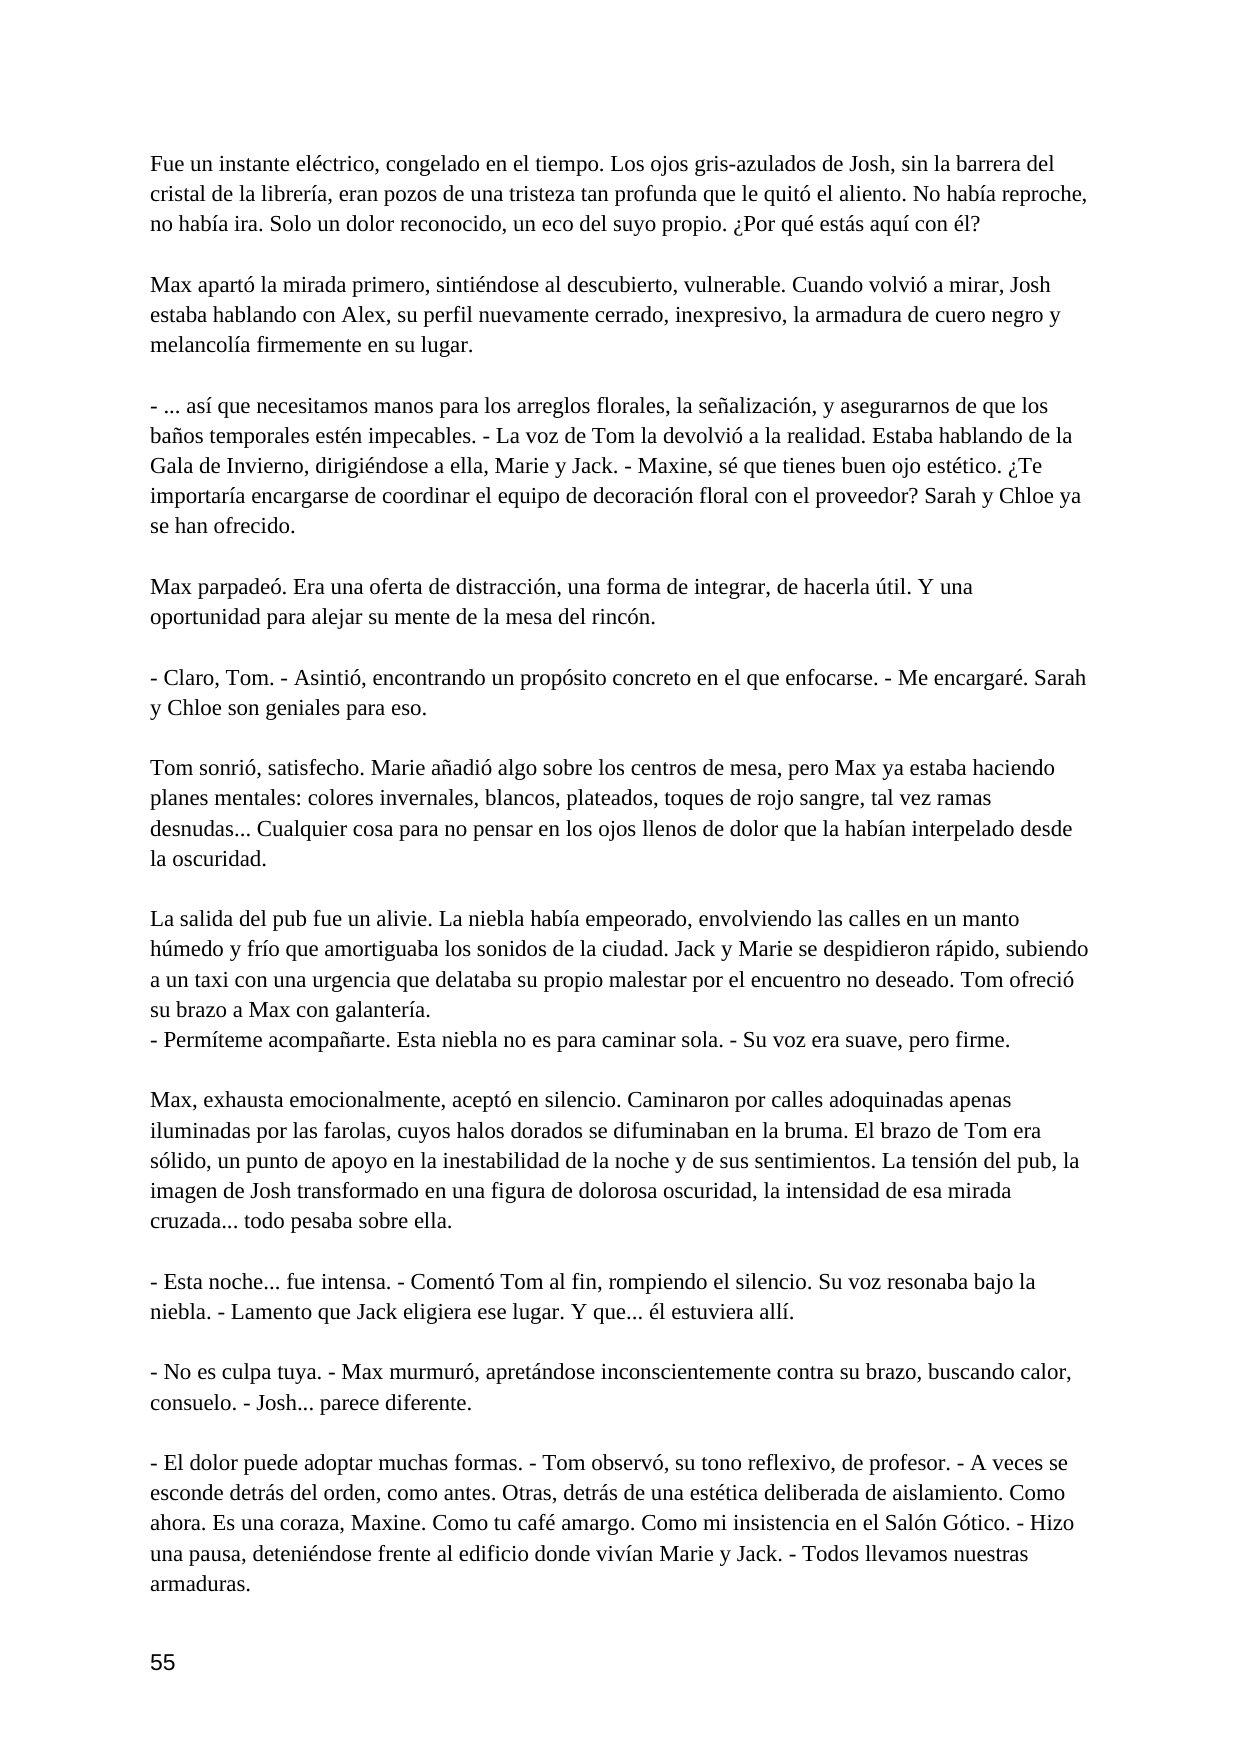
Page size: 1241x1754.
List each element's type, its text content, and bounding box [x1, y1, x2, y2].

text - ... así que necesitamos manos para los arreglos florales, la señalización, y asegurarnos de que los baños temporales estén impecables. - La voz de Tom la devolvió a la realidad. Estaba hablando de la Gala de Invierno, dirigiéndose a ella, Marie y Jack. - Maxine, sé que tienes buen ojo estético. ¿Te importaría encargarse de coordinar el equipo de decoración floral con el proveedor? Sarah y Chloe ya se han ofrecido. [150, 392, 1090, 539]
text La salida del pub fue un alivie. La niebla había empeorado, envolviendo las calles en un manto húmedo y frío que amortiguaba los sonidos de la ciudad. Jack y Marie se despidieron rápido, subiendo a un taxi con una urgencia que delataba su propio malestar por el encuentro no deseado. Tom ofreció su brazo a Max con galantería. [150, 905, 1090, 1022]
text Max apartó la mirada primero, sintiéndose al descubierto, vulnerable. Cuando volvió a mirar, Josh estaba hablando con Alex, su perfil nuevamente cerrado, inexpresivo, la armadura de cuero negro y melancolía firmemente en su lugar. [150, 271, 1090, 358]
text - Claro, Tom. - Asintió, encontrando un propósito concreto en el que enfocarse. - Me encargaré. Sarah y Chloe son geniales para eso. [150, 663, 1090, 720]
text Tom sonrió, satisfecho. Marie añadió algo sobre los centros de mesa, pero Max ya estaba haciendo planes mentales: colores invernales, blancos, plateados, toques de rojo sangre, tal vez ramas desnudas... Cualquier cosa para no pensar en los ojos llenos de dolor que la habían interpelado desde la oscuridad. [150, 754, 1090, 871]
text Max, exhausta emocionalmente, aceptó en silencio. Caminaron por calles adoquinadas apenas iluminadas por las farolas, cuyos halos dorados se difuminaban en la bruma. El brazo de Tom era sólido, un punto de apoyo en la inestabilidad de la noche y de sus sentimientos. La tensión del pub, la imagen de Josh transformado en una figura de dolorosa oscuridad, la intensidad de esa mirada cruzada... todo pesaba sobre ella. [150, 1086, 1090, 1234]
text Fue un instante eléctrico, congelado en el tiempo. Los ojos gris-azulados de Josh, sin la barrera del cristal de la librería, eran pozos de una tristeza tan profunda que le quitó el aliento. No había reproche, no había ira. Solo un dolor reconocido, un eco del suyo propio. ¿Por qué estás aquí con él? [150, 150, 1090, 237]
text - Permíteme acompañarte. Esta niebla no es para caminar sola. - Su voz era suave, pero firme. [150, 1026, 1090, 1052]
text - No es culpa tuya. - Max murmuró, apretándose inconscientemente contra su brazo, buscando calor, consuelo. - Josh... parece diferente. [150, 1358, 1090, 1415]
text Max parpadeó. Era una oferta de distracción, una forma de integrar, de hacerla útil. Y una oportunidad para alejar su mente de la mesa del rincón. [150, 573, 1090, 629]
text - El dolor puede adoptar muchas formas. - Tom observó, su tono reflexivo, de profesor. - A veces se esconde detrás del orden, como antes. Otras, detrás de una estética deliberada de aislamiento. Como ahora. Es una coraza, Maxine. Como tu café amargo. Como mi insistencia en el Salón Gótico. - Hizo una pausa, deteniéndose frente al edificio donde vivían Marie y Jack. - Todos llevamos nuestras armaduras. [150, 1449, 1090, 1596]
text - Esta noche... fue intensa. - Comentó Tom al fin, rompiendo el silencio. Su voz resonaba bajo la niebla. - Lamento que Jack eligiera ese lugar. Y que... él estuviera allí. [150, 1268, 1090, 1324]
